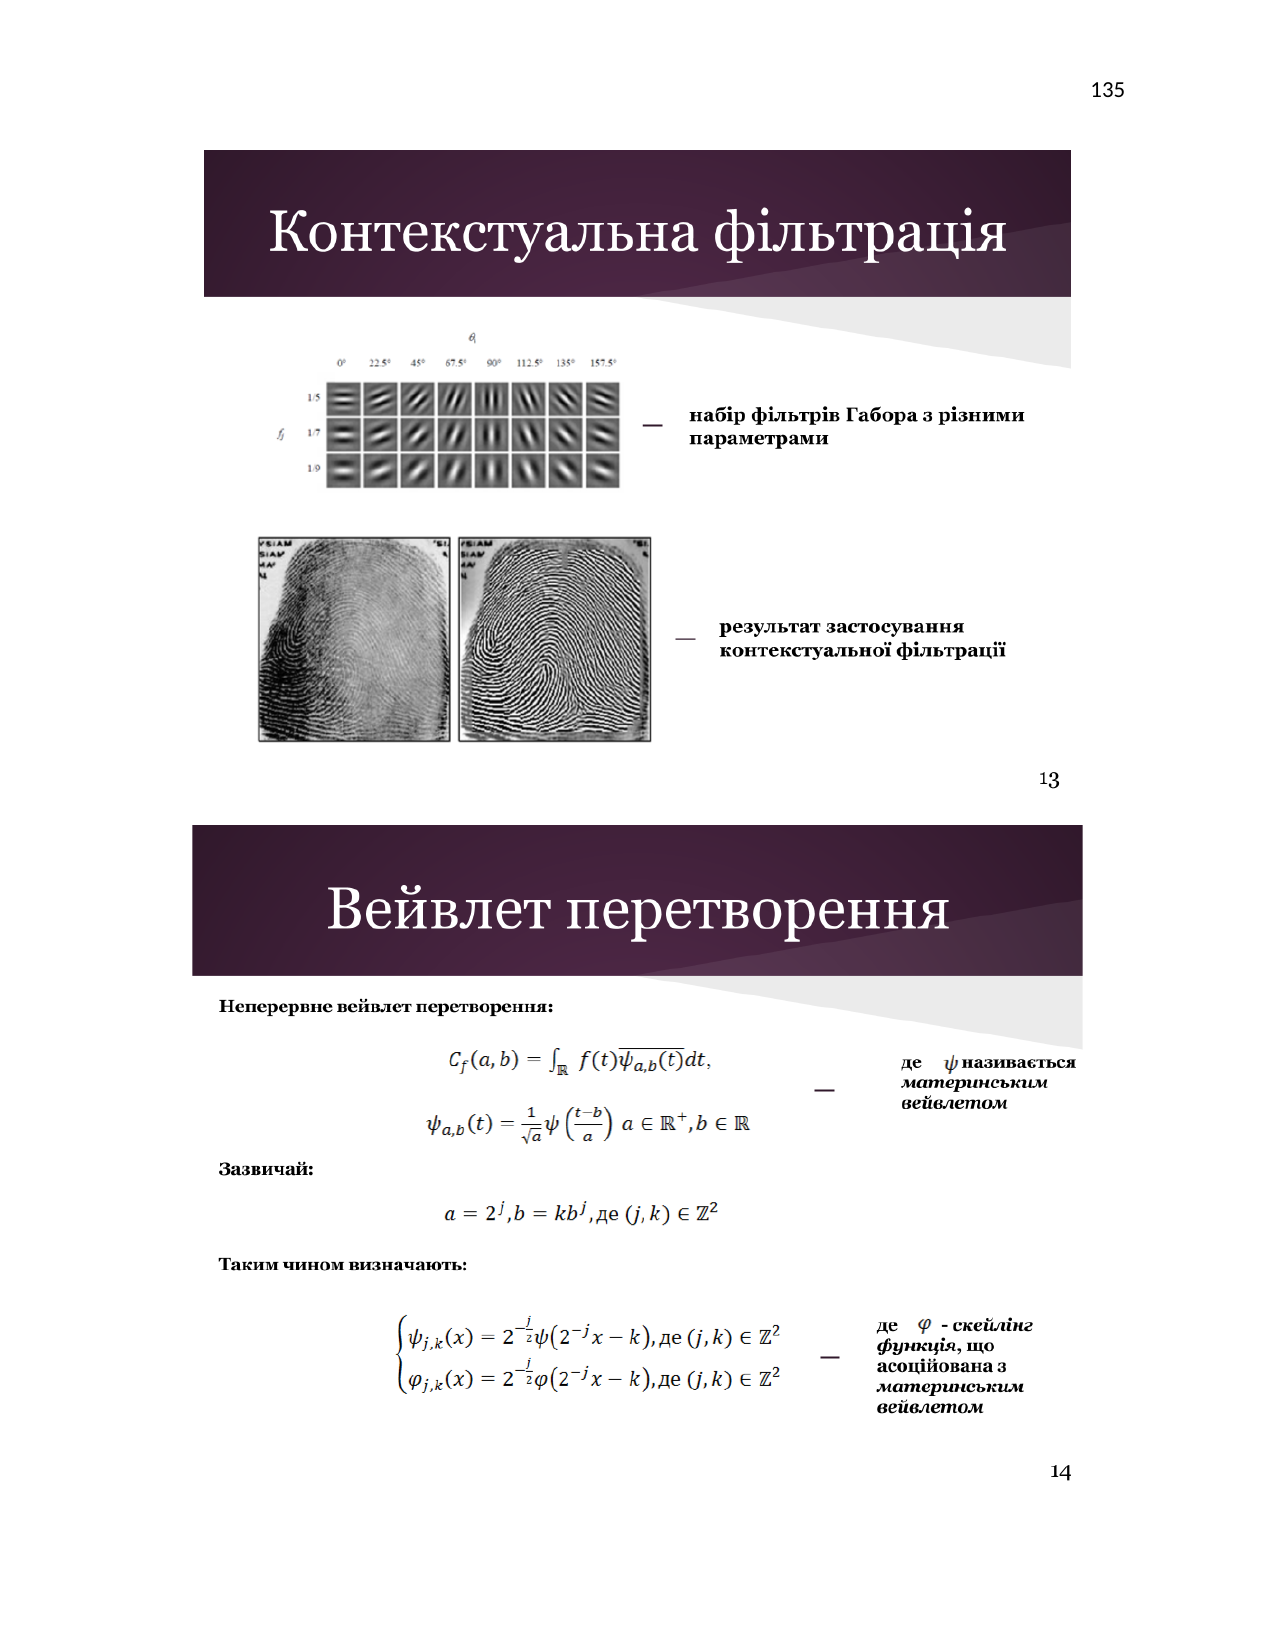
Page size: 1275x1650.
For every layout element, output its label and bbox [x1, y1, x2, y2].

picture [204, 150, 1071, 800]
picture [192, 825, 1083, 1493]
